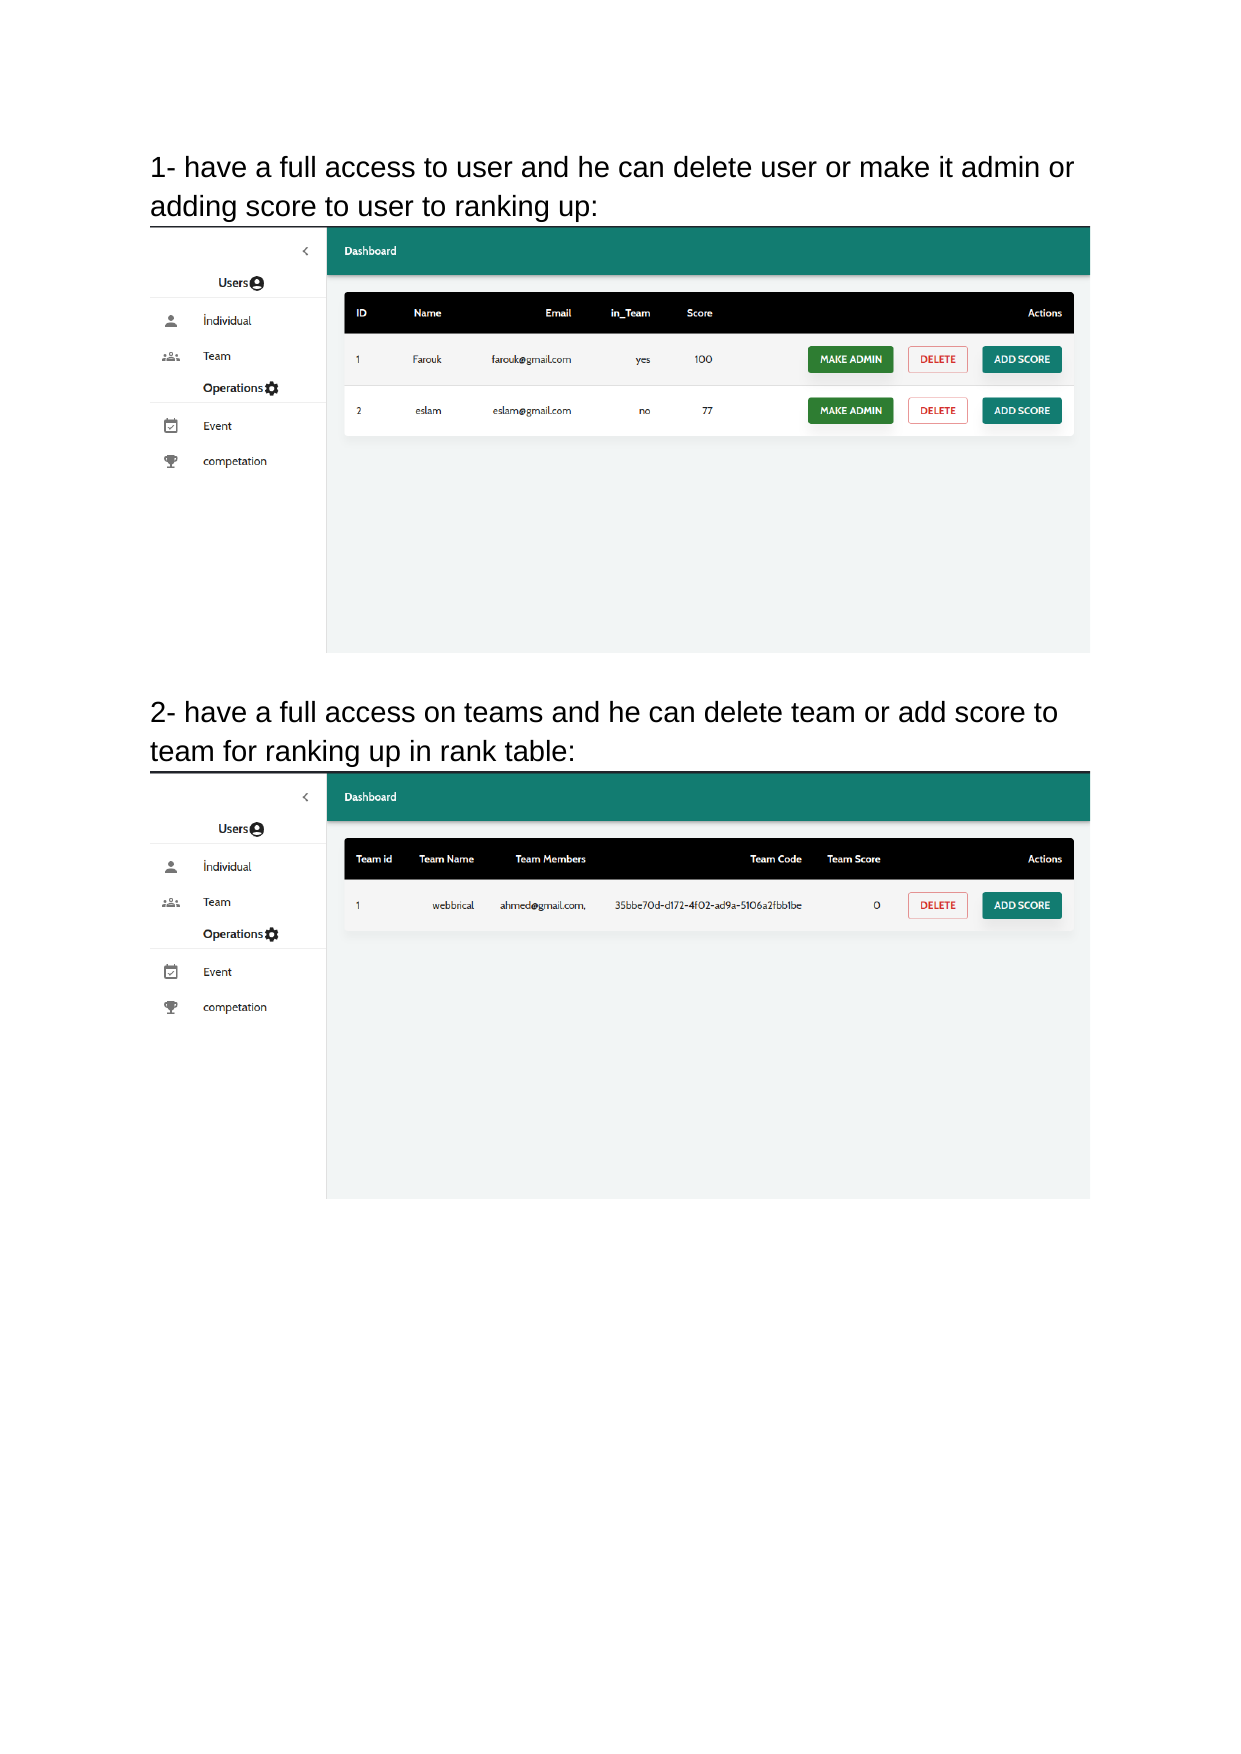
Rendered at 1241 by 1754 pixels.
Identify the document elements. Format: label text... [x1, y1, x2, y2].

text 1- have a full access to user and he can delete user or make it admin or adding score to user to ranking up: [150, 150, 1090, 226]
picture [150, 226, 1091, 653]
text 2- have a full access on teams and he can delete team or add score to team for ranking up in rank table: [150, 695, 1090, 771]
picture [150, 771, 1091, 1199]
